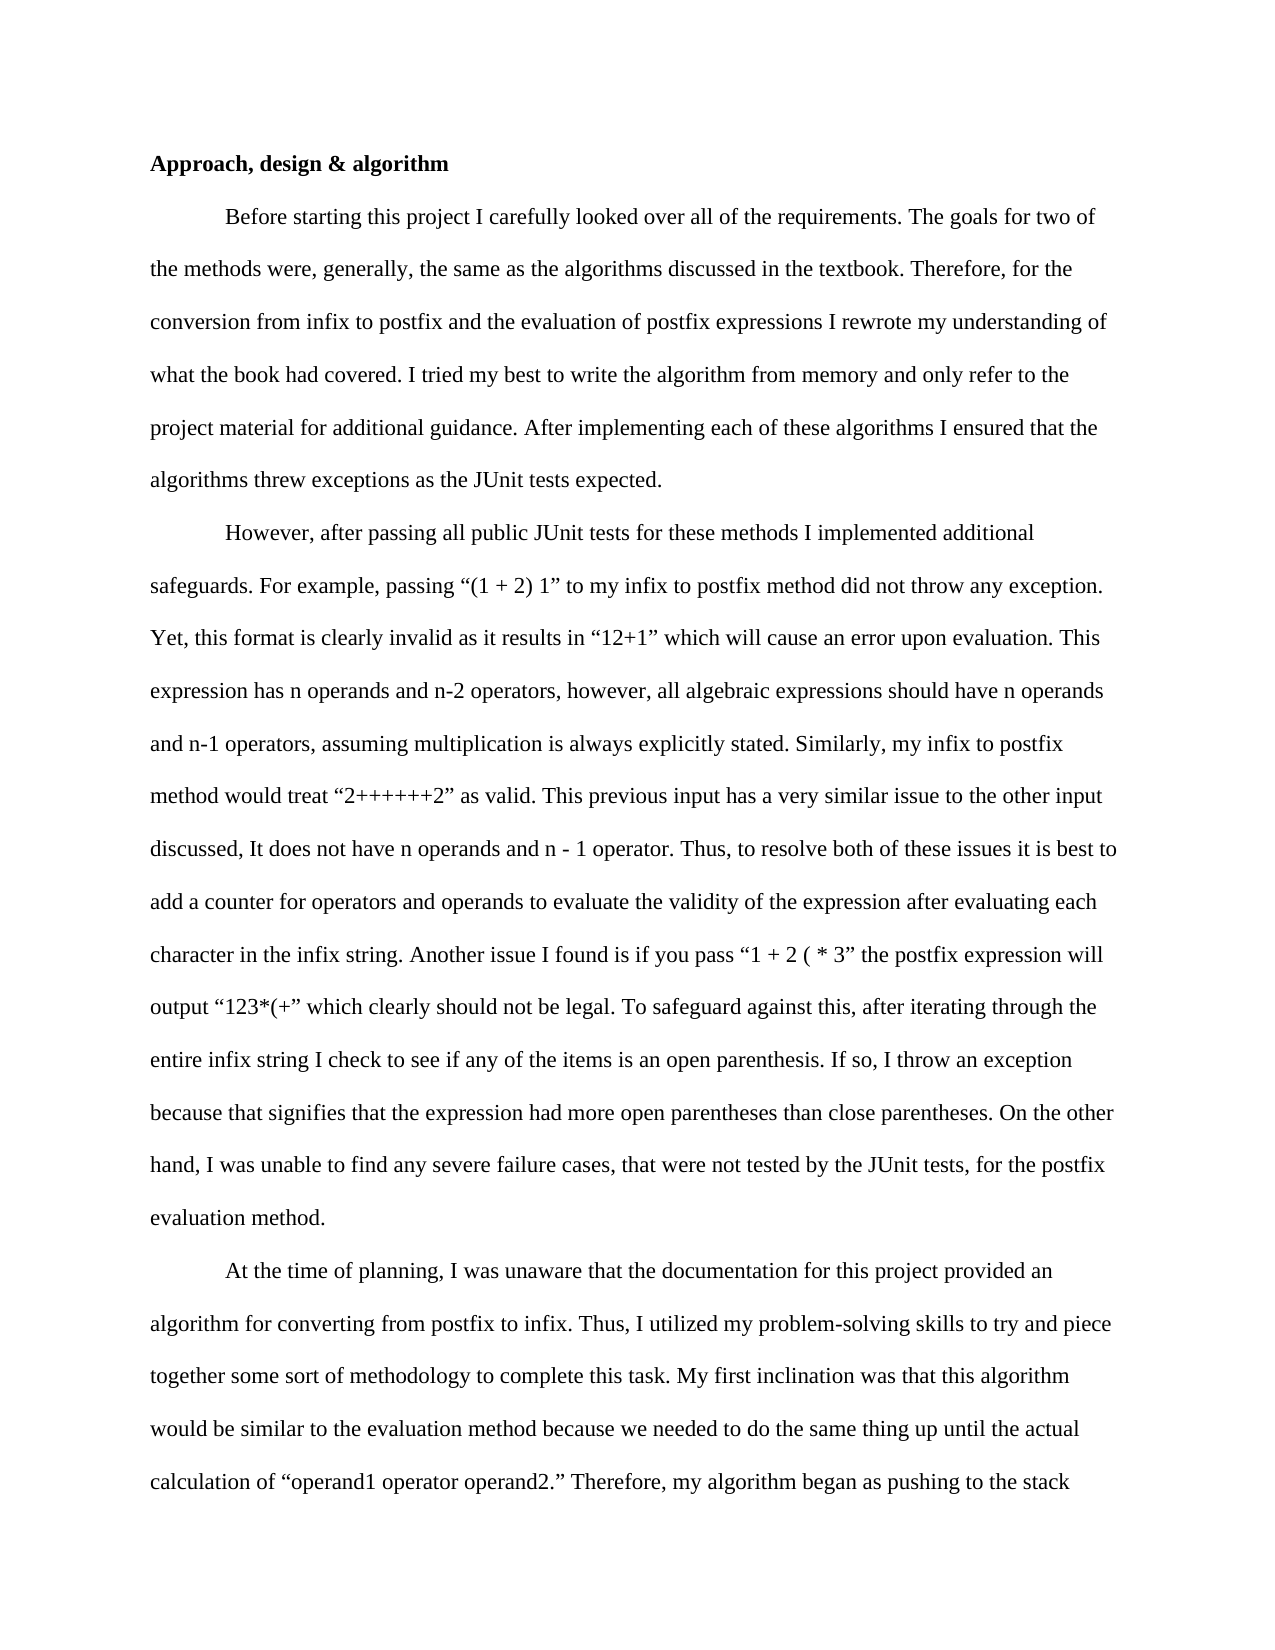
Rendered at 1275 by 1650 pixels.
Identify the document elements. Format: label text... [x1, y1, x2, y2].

text Before starting this project I carefully looked over all of the requirements. The goals for two of the methods were, generally, the same as the algorithms discussed in the textbook. Therefore, for the conversion from infix to postfix and the evaluation of postfix expressions I rewrote my understanding of what the book had covered. I tried my best to write the algorithm from memory and only refer to the project material for additional guidance. After implementing each of these algorithms I ensured that the algorithms threw exceptions as the JUnit tests expected. [150, 203, 1125, 493]
text Approach, design & algorithm [150, 150, 1125, 176]
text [150, 1257, 1125, 1494]
text However, after passing all public JUnit tests for these methods I implemented additional safeguards. For example, passing “(1 + 2) 1” to my infix to postfix method did not throw any exception. Yet, this format is clearly invalid as it results in “12+1” which will cause an error upon evaluation. This expression has n operands and n-2 operators, however, all algebraic expressions should have n operands and n-1 operators, assuming multiplication is always explicitly stated. Similarly, my infix to postfix method would treat “2++++++2” as valid. This previous input has a very similar issue to the other input discussed, It does not have n operands and n - 1 operator. Thus, to resolve both of these issues it is best to add a counter for operators and operands to evaluate the validity of the expression after evaluating each character in the infix string. Another issue I found is if you pass “1 + 2 ( * 3” the postfix expression will output “123*(+” which clearly should not be legal. To safeguard against this, after iterating through the entire infix string I check to see if any of the items is an open parenthesis. If so, I throw an exception because that signifies that the expression had more open parentheses than close parentheses. On the other hand, I was unable to find any severe failure cases, that were not tested by the JUnit tests, for the postfix evaluation method. [150, 519, 1125, 1231]
